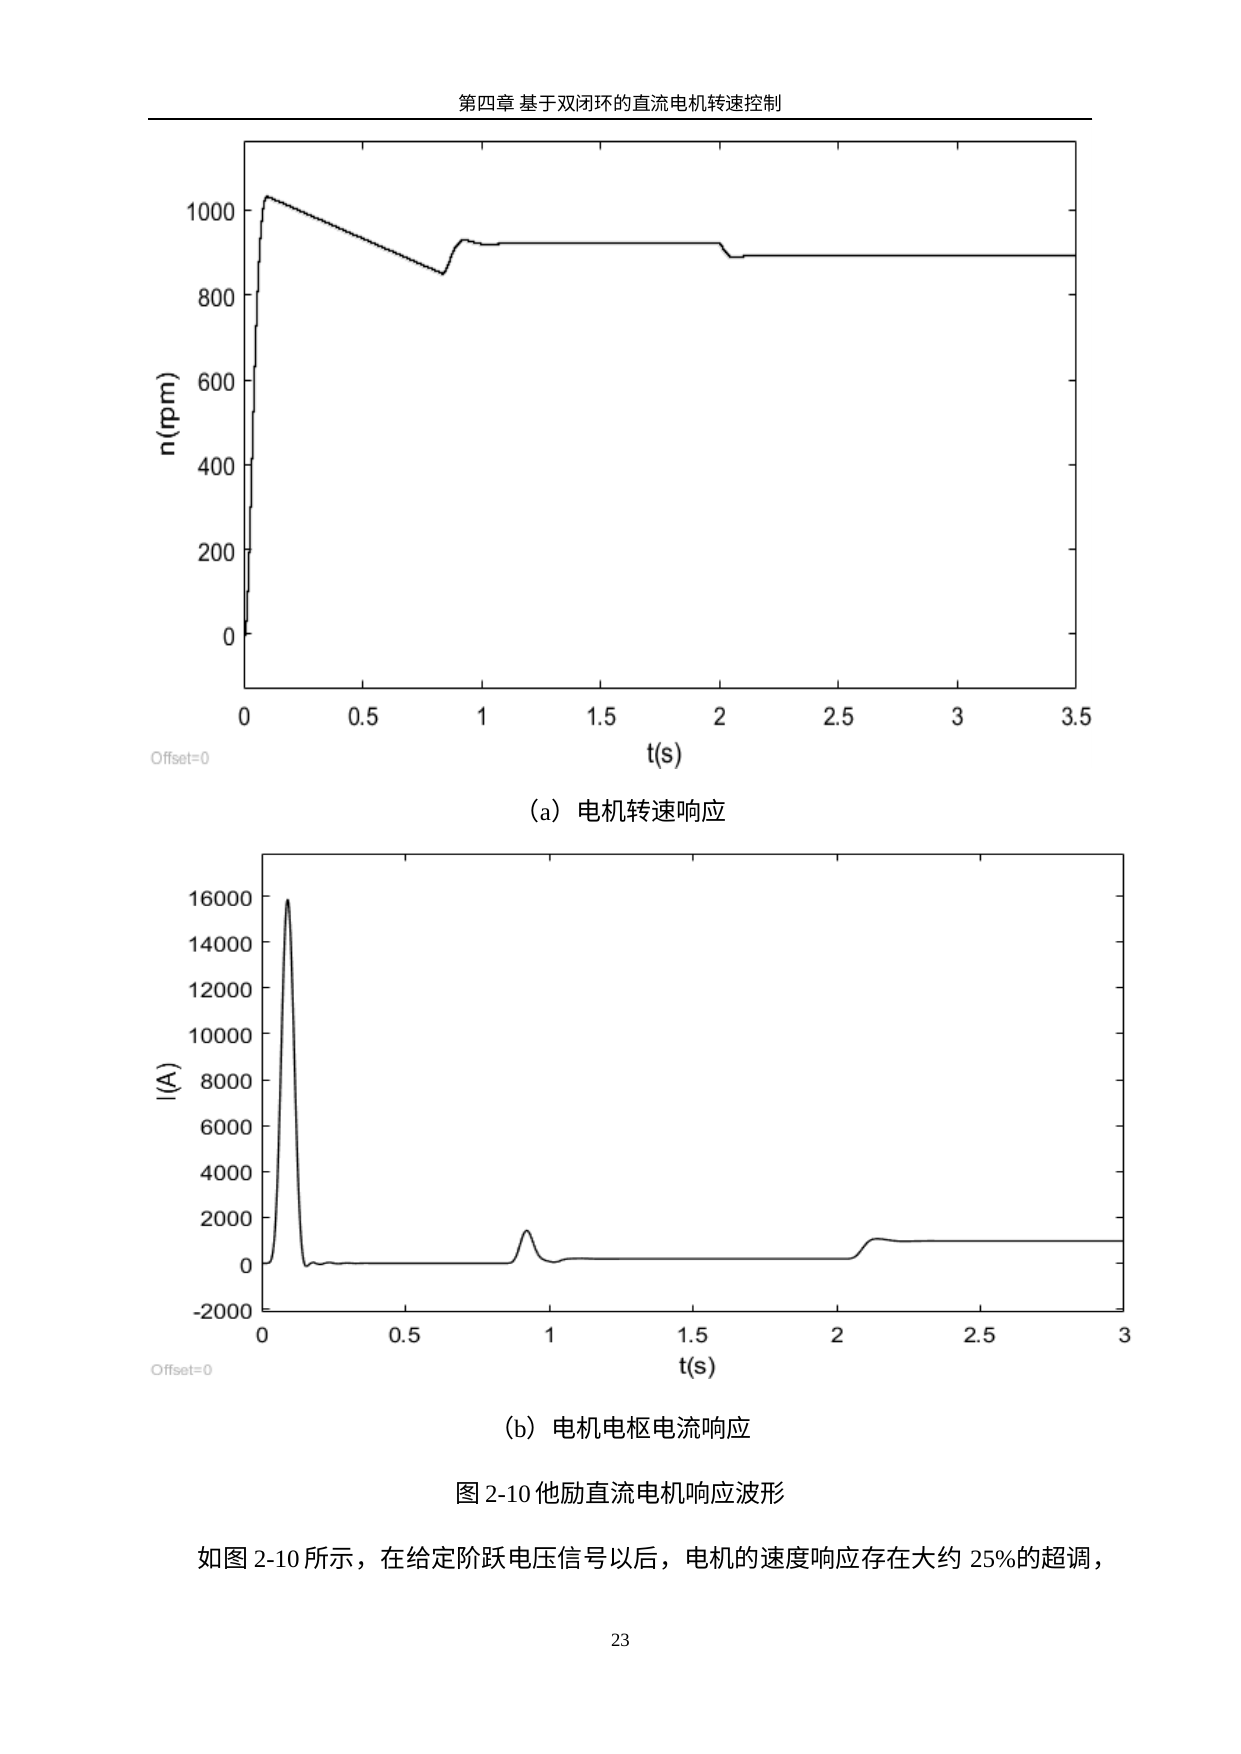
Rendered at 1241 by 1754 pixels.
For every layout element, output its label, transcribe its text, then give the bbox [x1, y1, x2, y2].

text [148, 1524, 1092, 1589]
text （a）电机转速响应 [148, 777, 1092, 841]
text 图2-10他励直流电机响应波形 [148, 1459, 1092, 1524]
text （b）电机电枢电流响应 [148, 1383, 1092, 1459]
